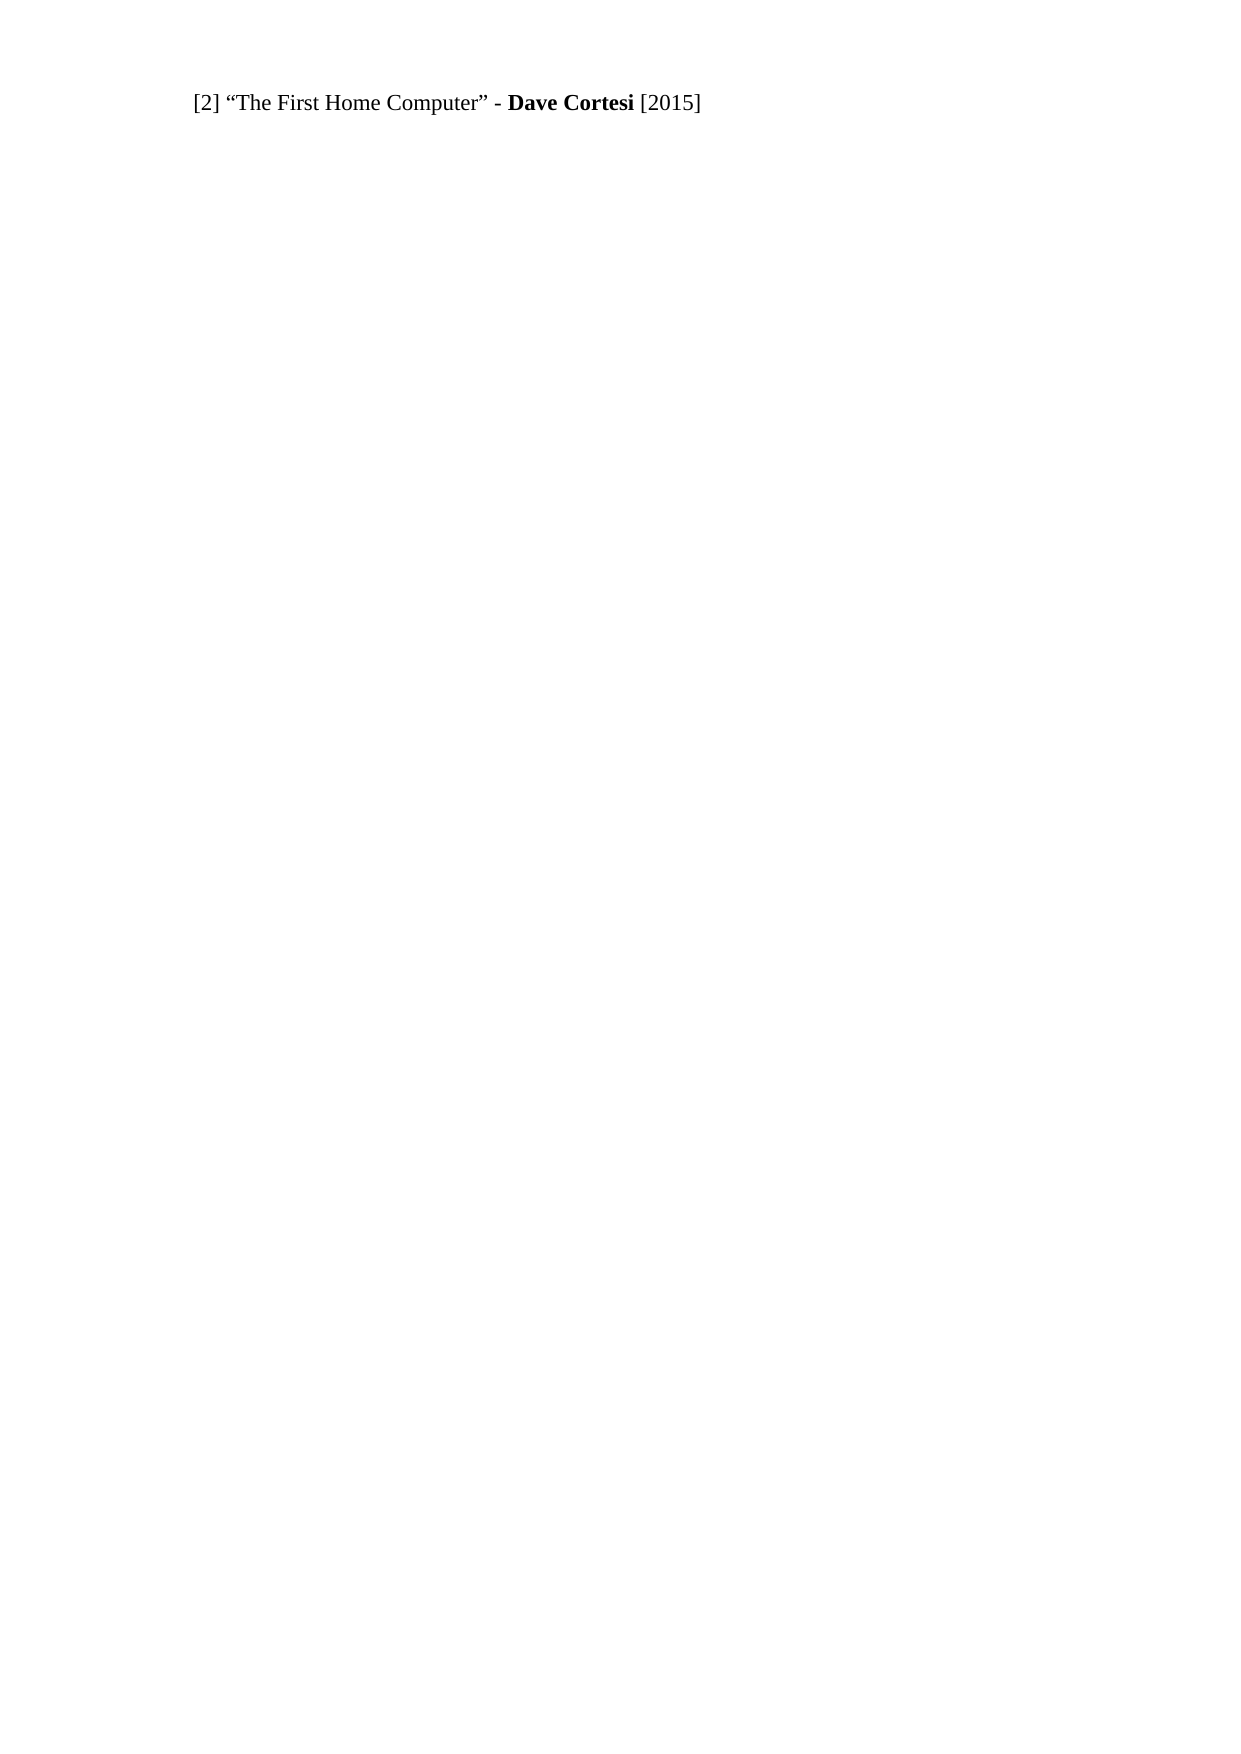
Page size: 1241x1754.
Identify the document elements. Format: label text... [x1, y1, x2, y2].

list [2] “The First Home Computer” - Dave Cortesi [2015] [193, 89, 1122, 115]
